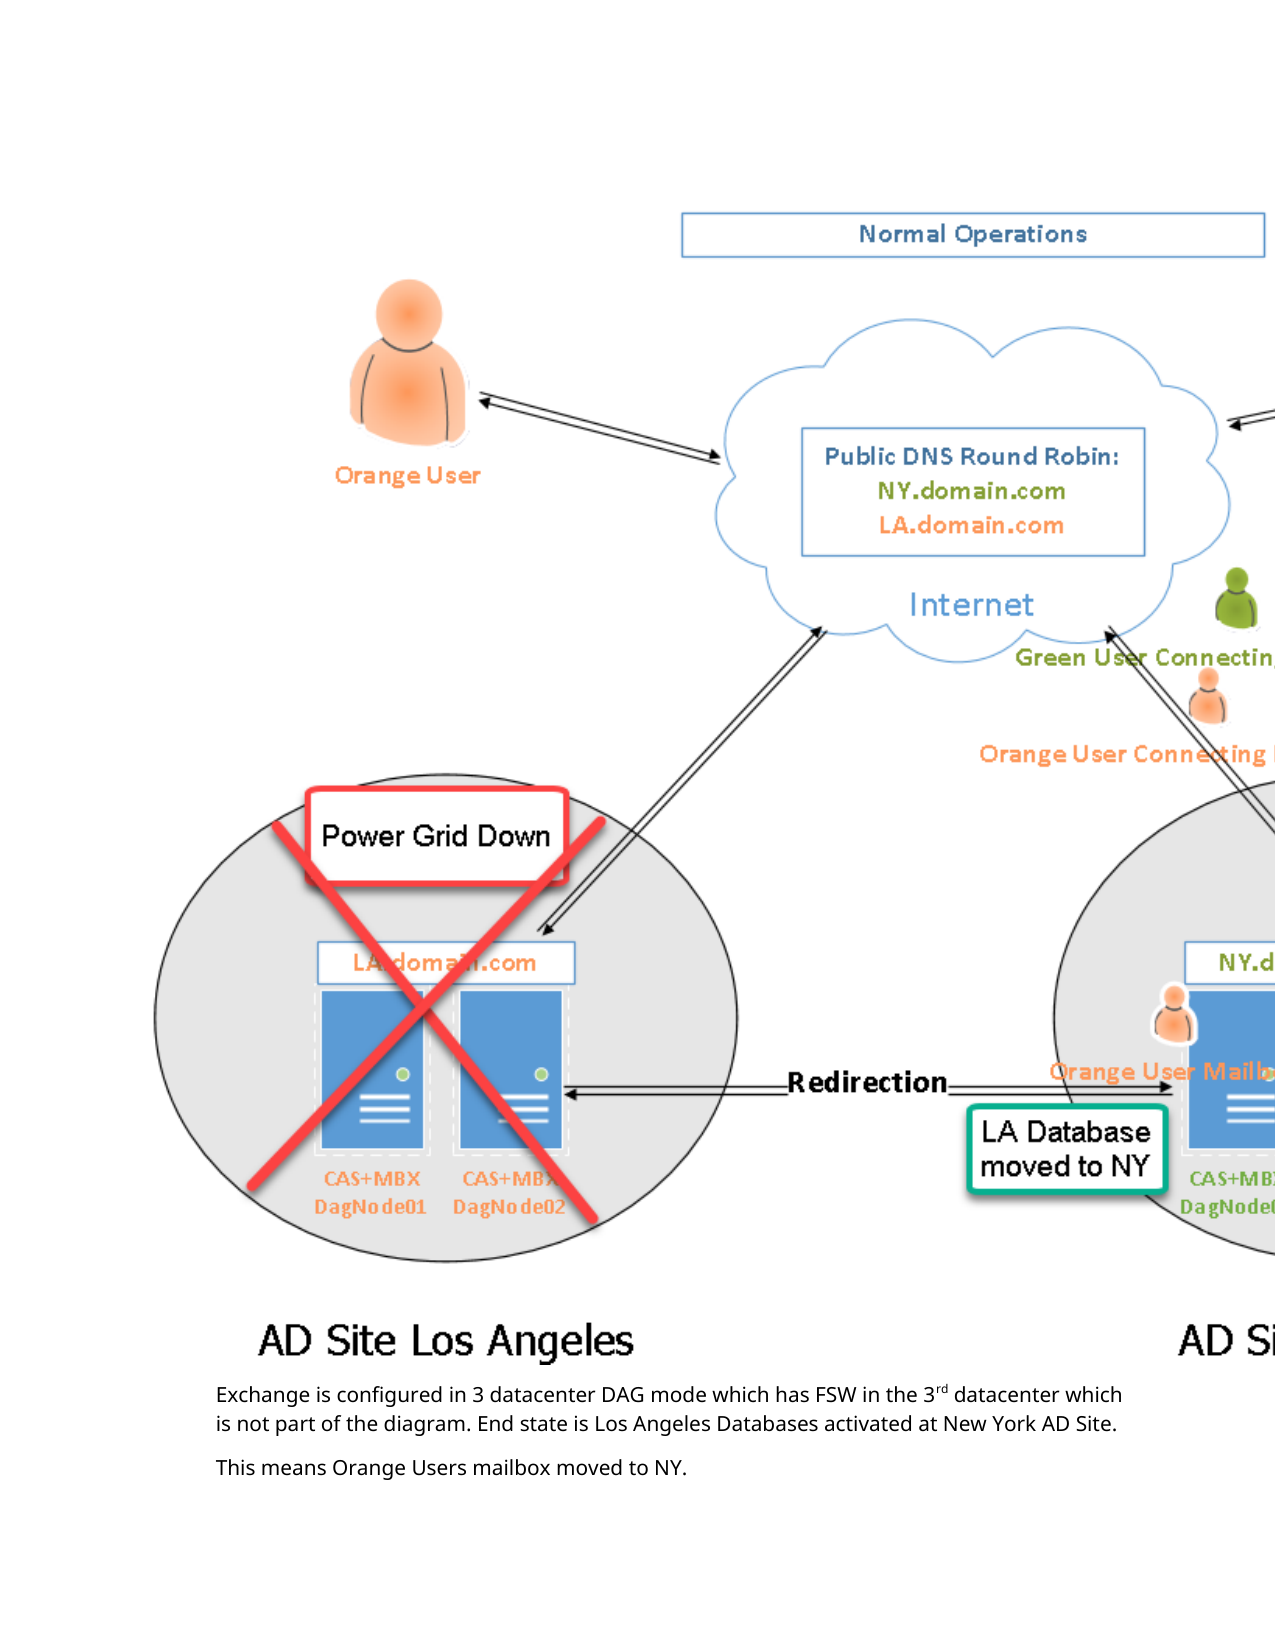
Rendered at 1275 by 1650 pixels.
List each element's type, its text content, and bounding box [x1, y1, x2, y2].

picture [140, 150, 1275, 1365]
text This means Orange Users mailbox moved to NY. [216, 1453, 1125, 1482]
text Exchange is configured in 3 datacenter DAG mode which has FSW in the 3rd datacenter which is not part of the diagram. End state is Los Angeles Databases activated at New York AD Site. [216, 1381, 1125, 1437]
